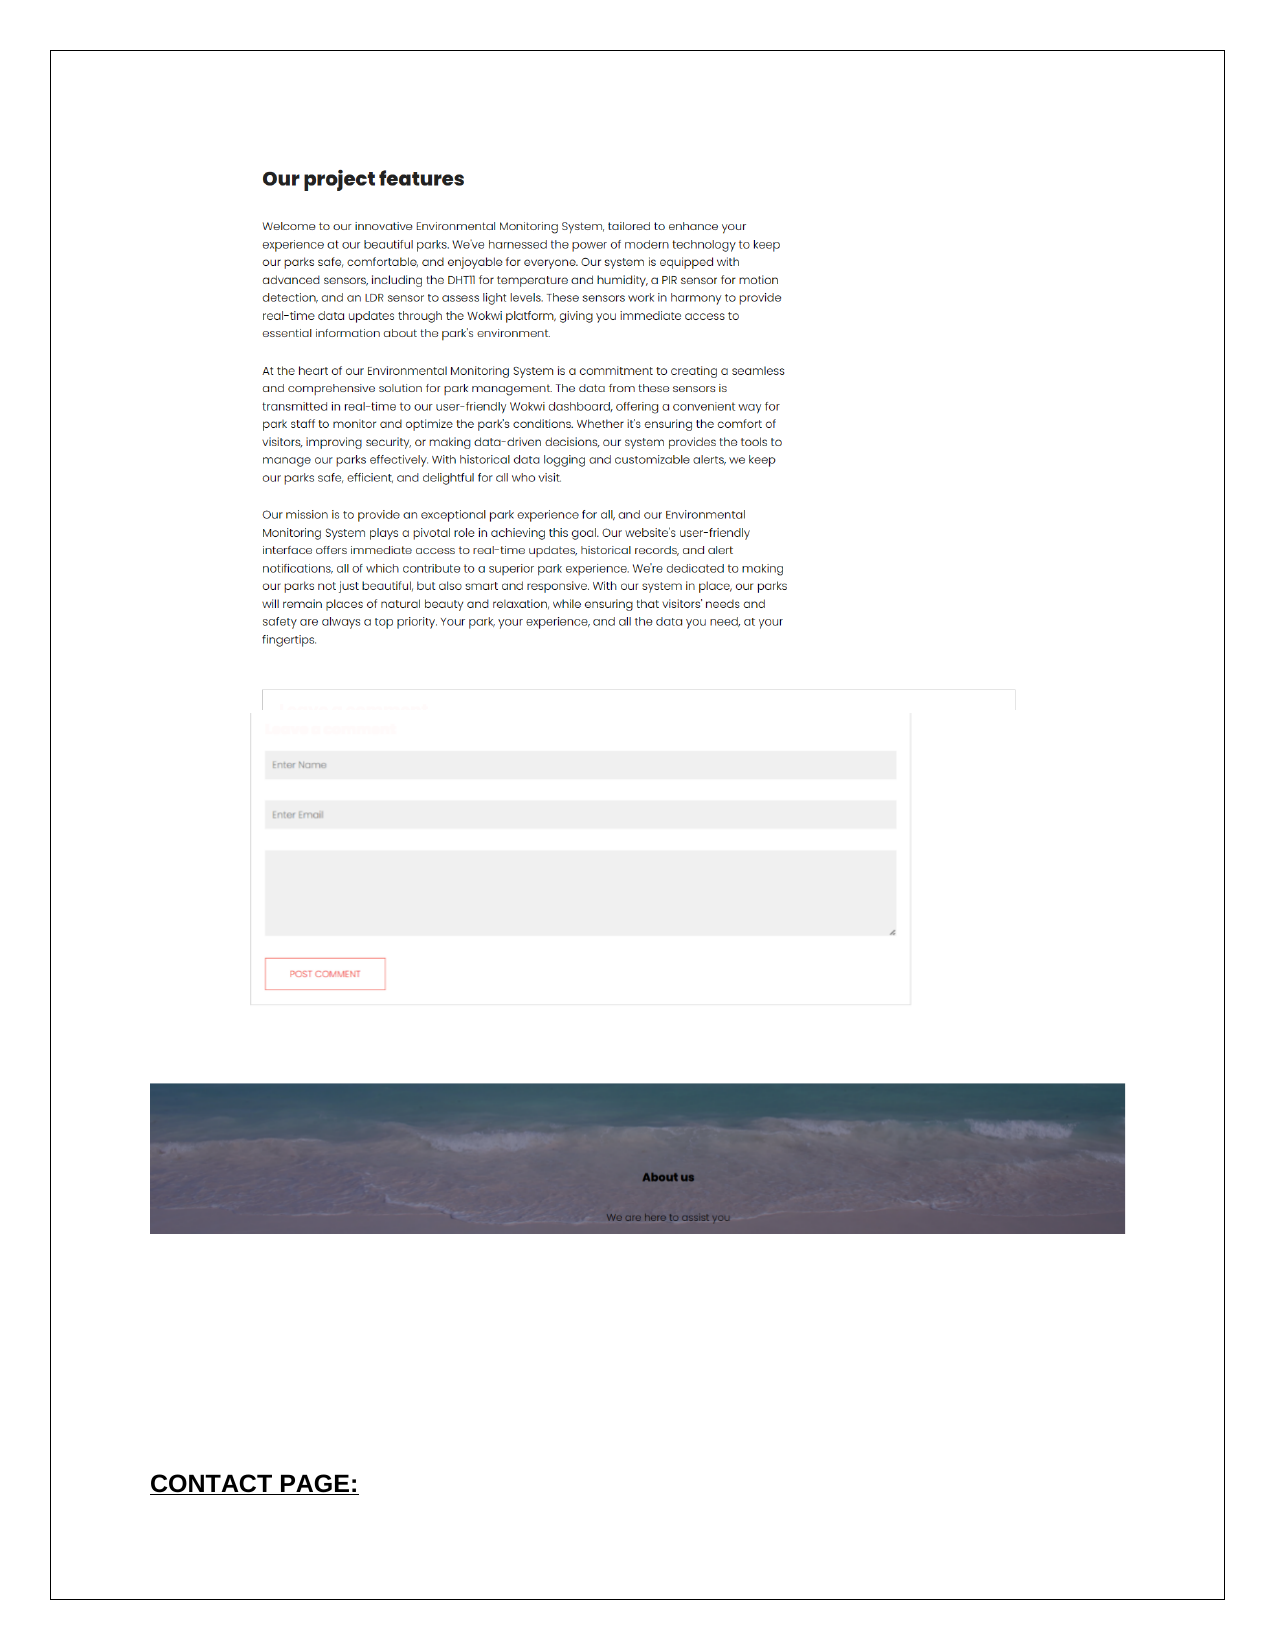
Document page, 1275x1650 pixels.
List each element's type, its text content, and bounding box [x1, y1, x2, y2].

picture [150, 713, 1125, 1234]
picture [150, 150, 1125, 710]
text CONTACT PAGE: [150, 1468, 1125, 1497]
